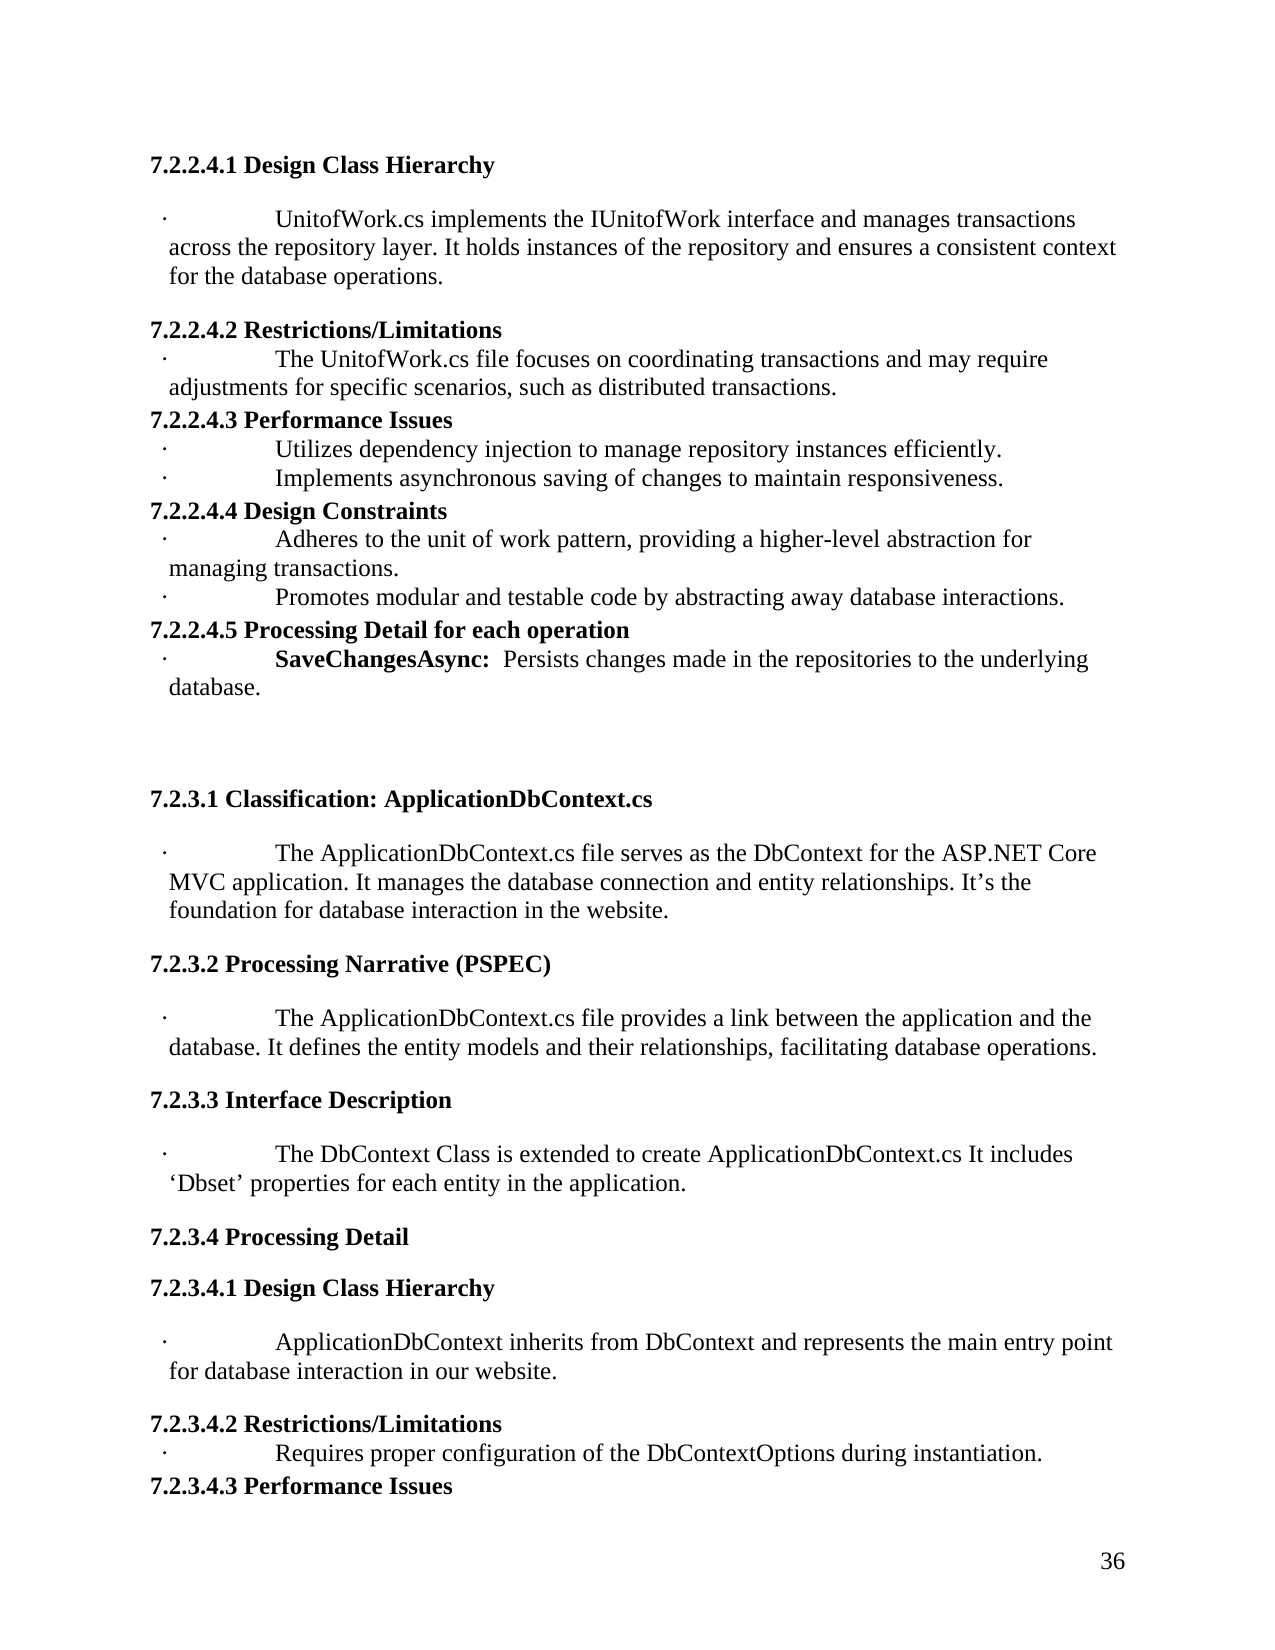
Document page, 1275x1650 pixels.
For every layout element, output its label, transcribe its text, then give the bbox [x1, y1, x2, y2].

text · UnitofWork.cs implements the IUnitofWork interface and manages transactions across the repository layer. It holds instances of the repository and ensures a consistent context for the database operations. [160, 204, 1125, 290]
subtitle 7.2.3.3 Interface Description [150, 1085, 1125, 1114]
text · The UnitofWork.cs file focuses on coordinating transactions and may require adjustments for specific scenarios, such as distributed transactions. [160, 344, 1125, 401]
text 7.2.2.4.3 Performance Issues [150, 405, 1125, 434]
text · The DbContext Class is extended to create ApplicationDbContext.cs It includes ‘Dbset’ properties for each entity in the application. [160, 1139, 1125, 1197]
text 7.2.2.4.2 Restrictions/Limitations [150, 315, 1125, 344]
text · The ApplicationDbContext.cs file provides a link between the application and the database. It defines the entity models and their relationships, facilitating database operations. [160, 1003, 1125, 1060]
text · Promotes modular and testable code by abstracting away database interactions. [160, 582, 1125, 611]
text 7.2.2.4.5 Processing Detail for each operation [150, 615, 1125, 644]
text · Utilizes dependency injection to manage repository instances efficiently. [160, 434, 1125, 463]
text 7.2.3.4.3 Performance Issues [150, 1471, 1125, 1500]
subtitle 7.2.2.4.1 Design Class Hierarchy [150, 150, 1125, 179]
subtitle 7.2.3.4 Processing Detail [150, 1222, 1125, 1250]
text · Adheres to the unit of work pattern, providing a higher-level abstraction for managing transactions. [160, 524, 1125, 582]
text · Implements asynchronous saving of changes to maintain responsiveness. [160, 463, 1125, 492]
subtitle 7.2.3.2 Processing Narrative (PSPEC) [150, 949, 1125, 978]
text 7.2.2.4.4 Design Constraints [150, 496, 1125, 524]
text · The ApplicationDbContext.cs file serves as the DbContext for the ASP.NET Core MVC application. It manages the database connection and entity relationships. It’s the foundation for database interaction in the website. [160, 838, 1125, 924]
text 7.2.3.4.2 Restrictions/Limitations [150, 1409, 1125, 1438]
subtitle 7.2.3.4.1 Design Class Hierarchy [150, 1273, 1125, 1302]
subtitle 7.2.3.1 Classification: ApplicationDbContext.cs [150, 784, 1125, 813]
text · Requires proper configuration of the DbContextOptions during instantiation. [160, 1438, 1125, 1467]
text · SaveChangesAsync: Persists changes made in the repositories to the underlying database. [160, 644, 1125, 701]
text · ApplicationDbContext inherits from DbContext and represents the main entry point for database interaction in our website. [160, 1327, 1125, 1384]
